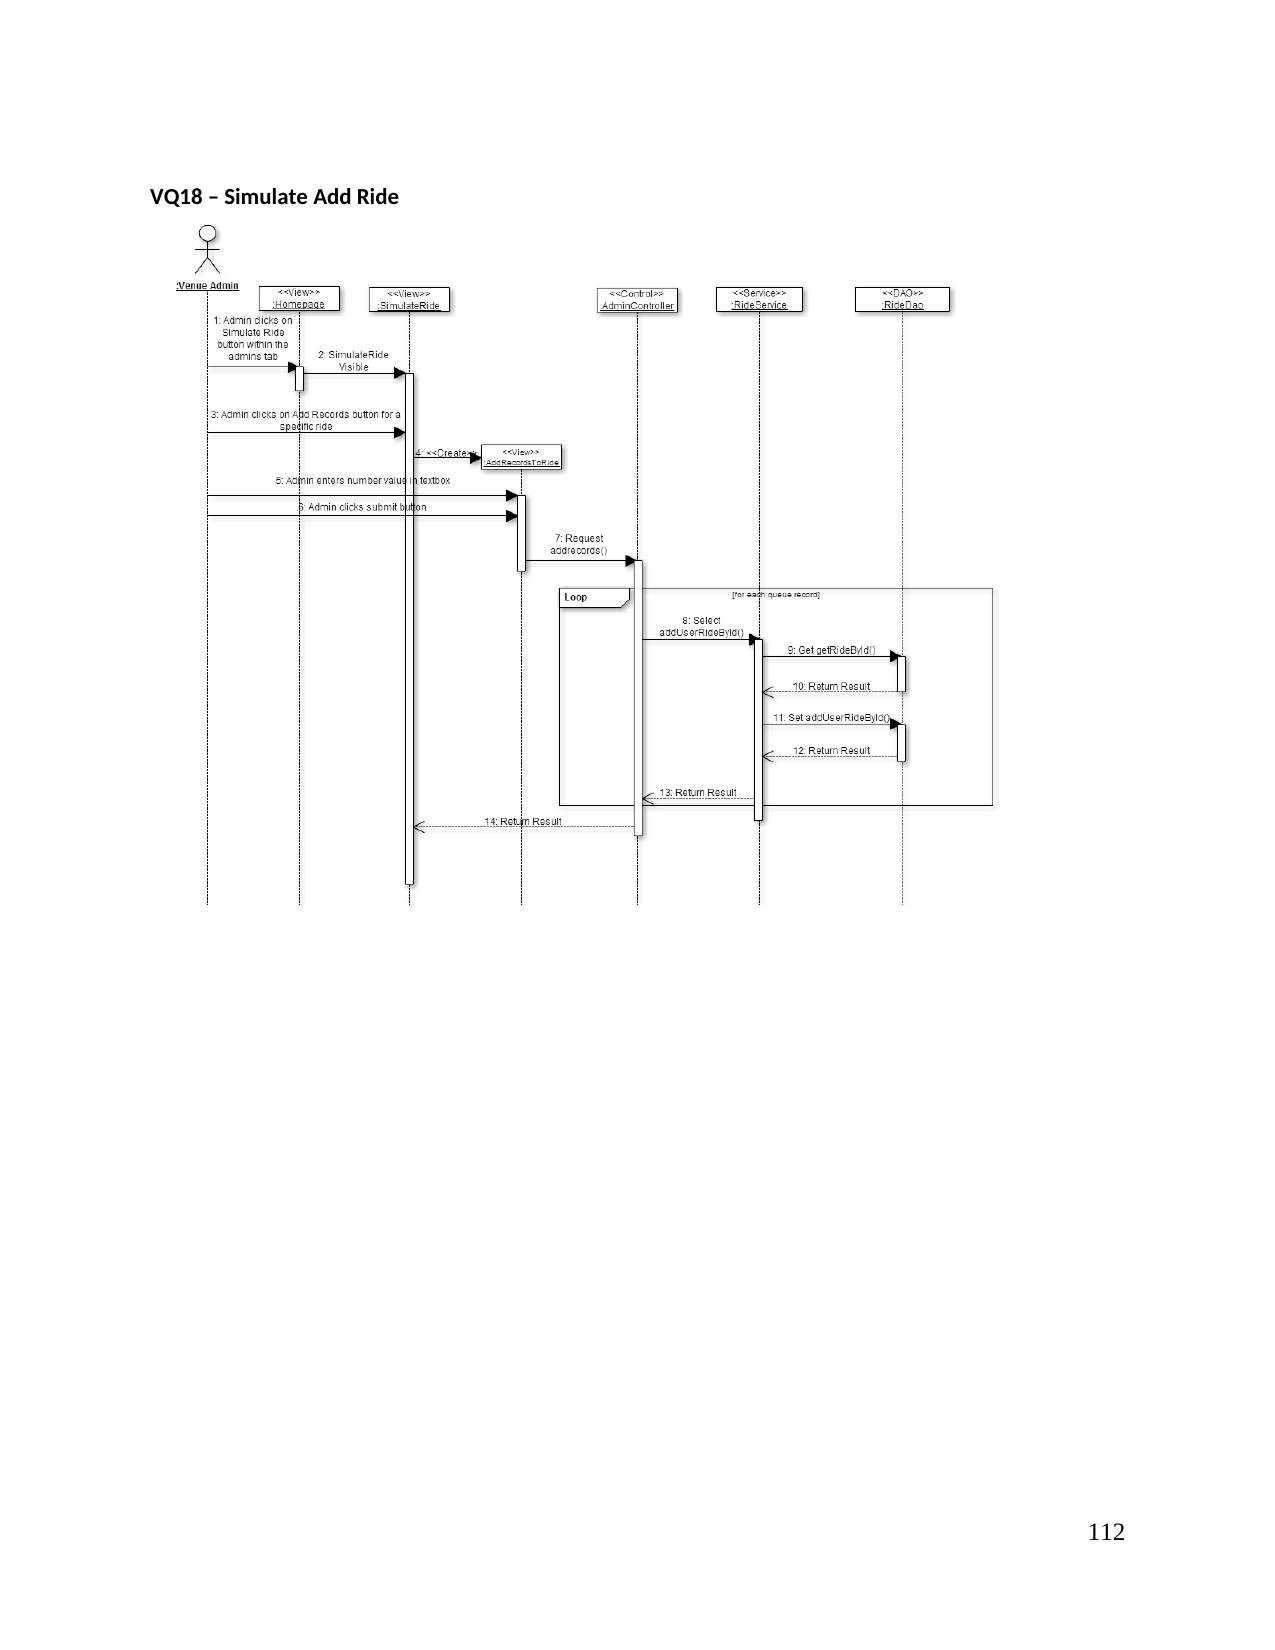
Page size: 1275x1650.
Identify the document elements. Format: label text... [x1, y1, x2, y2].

text VQ18 – Simulate Add Ride [150, 182, 1125, 210]
picture [150, 214, 1049, 905]
